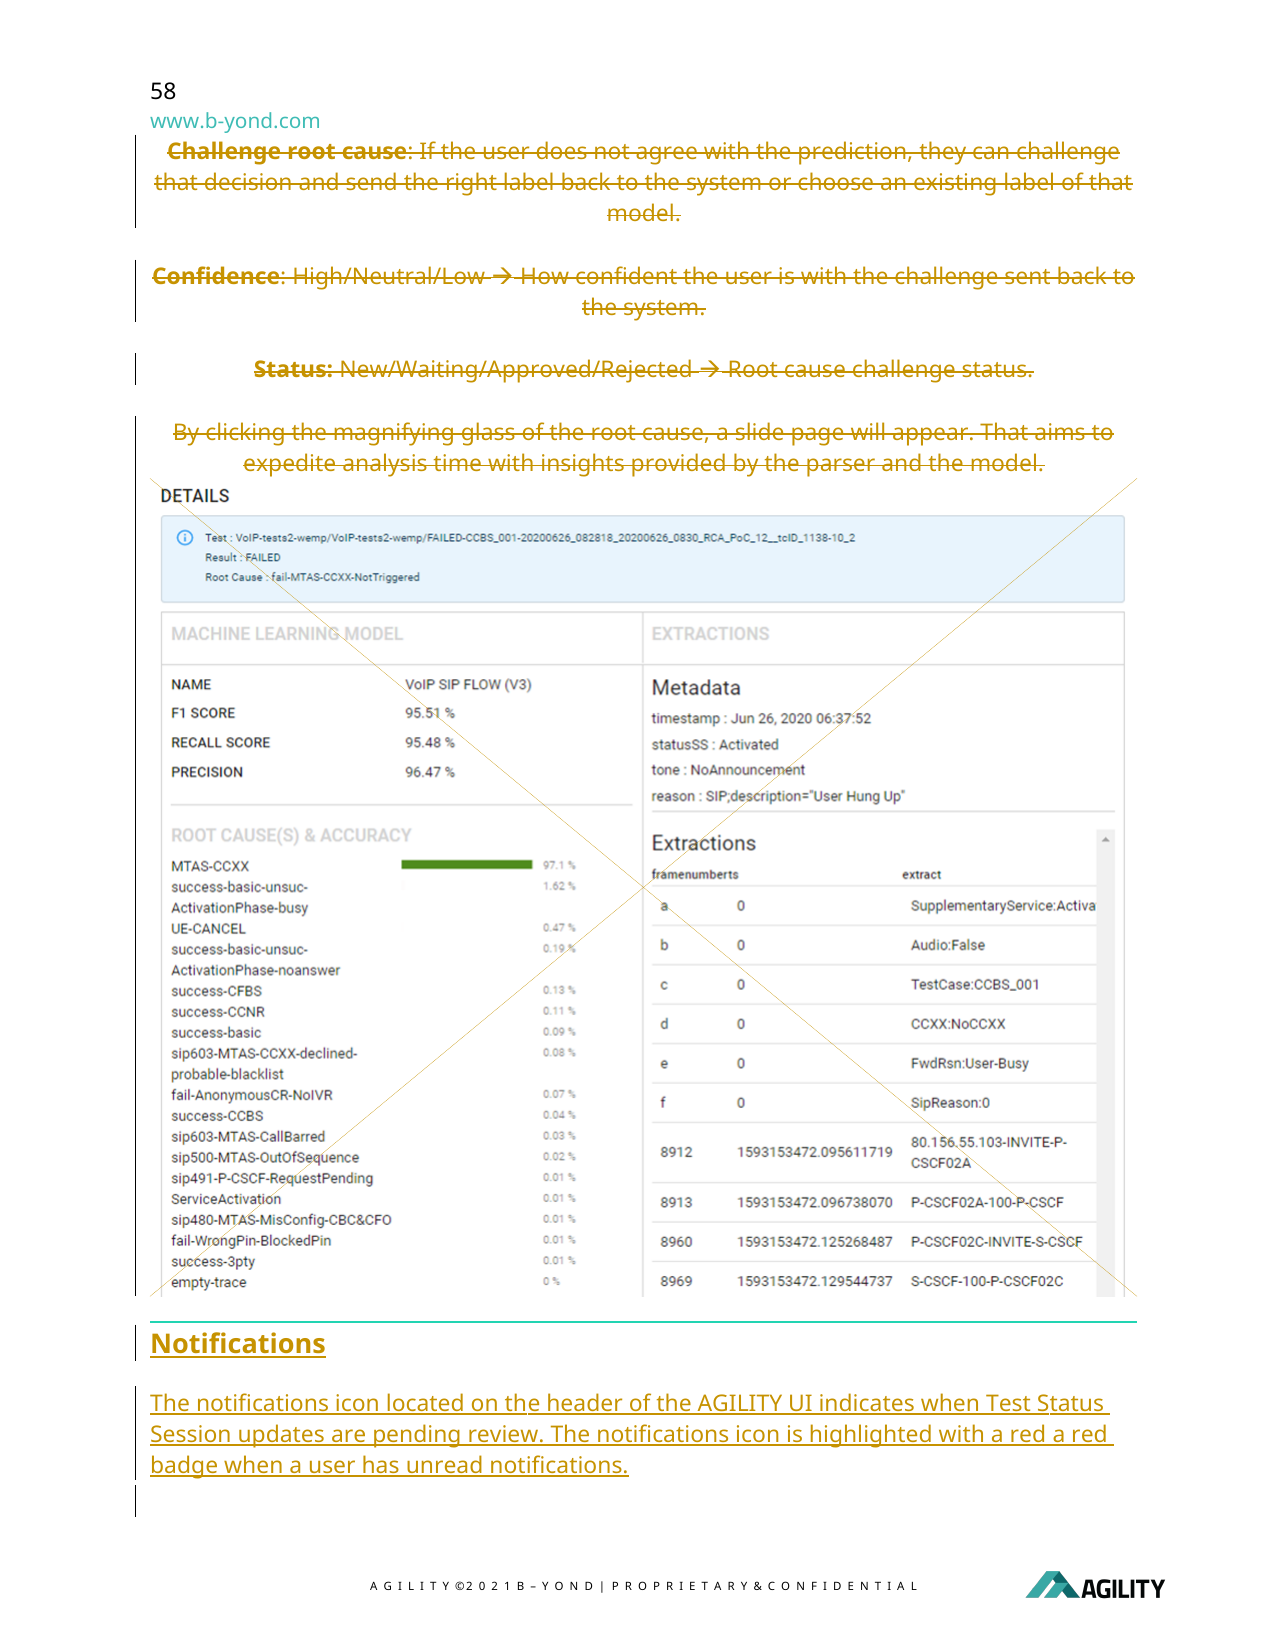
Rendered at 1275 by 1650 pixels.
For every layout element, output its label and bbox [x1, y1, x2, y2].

picture [151, 888, 1136, 1297]
picture [151, 478, 1136, 886]
picture [1011, 1556, 1194, 1615]
picture [150, 480, 642, 1295]
picture [645, 479, 1138, 1296]
